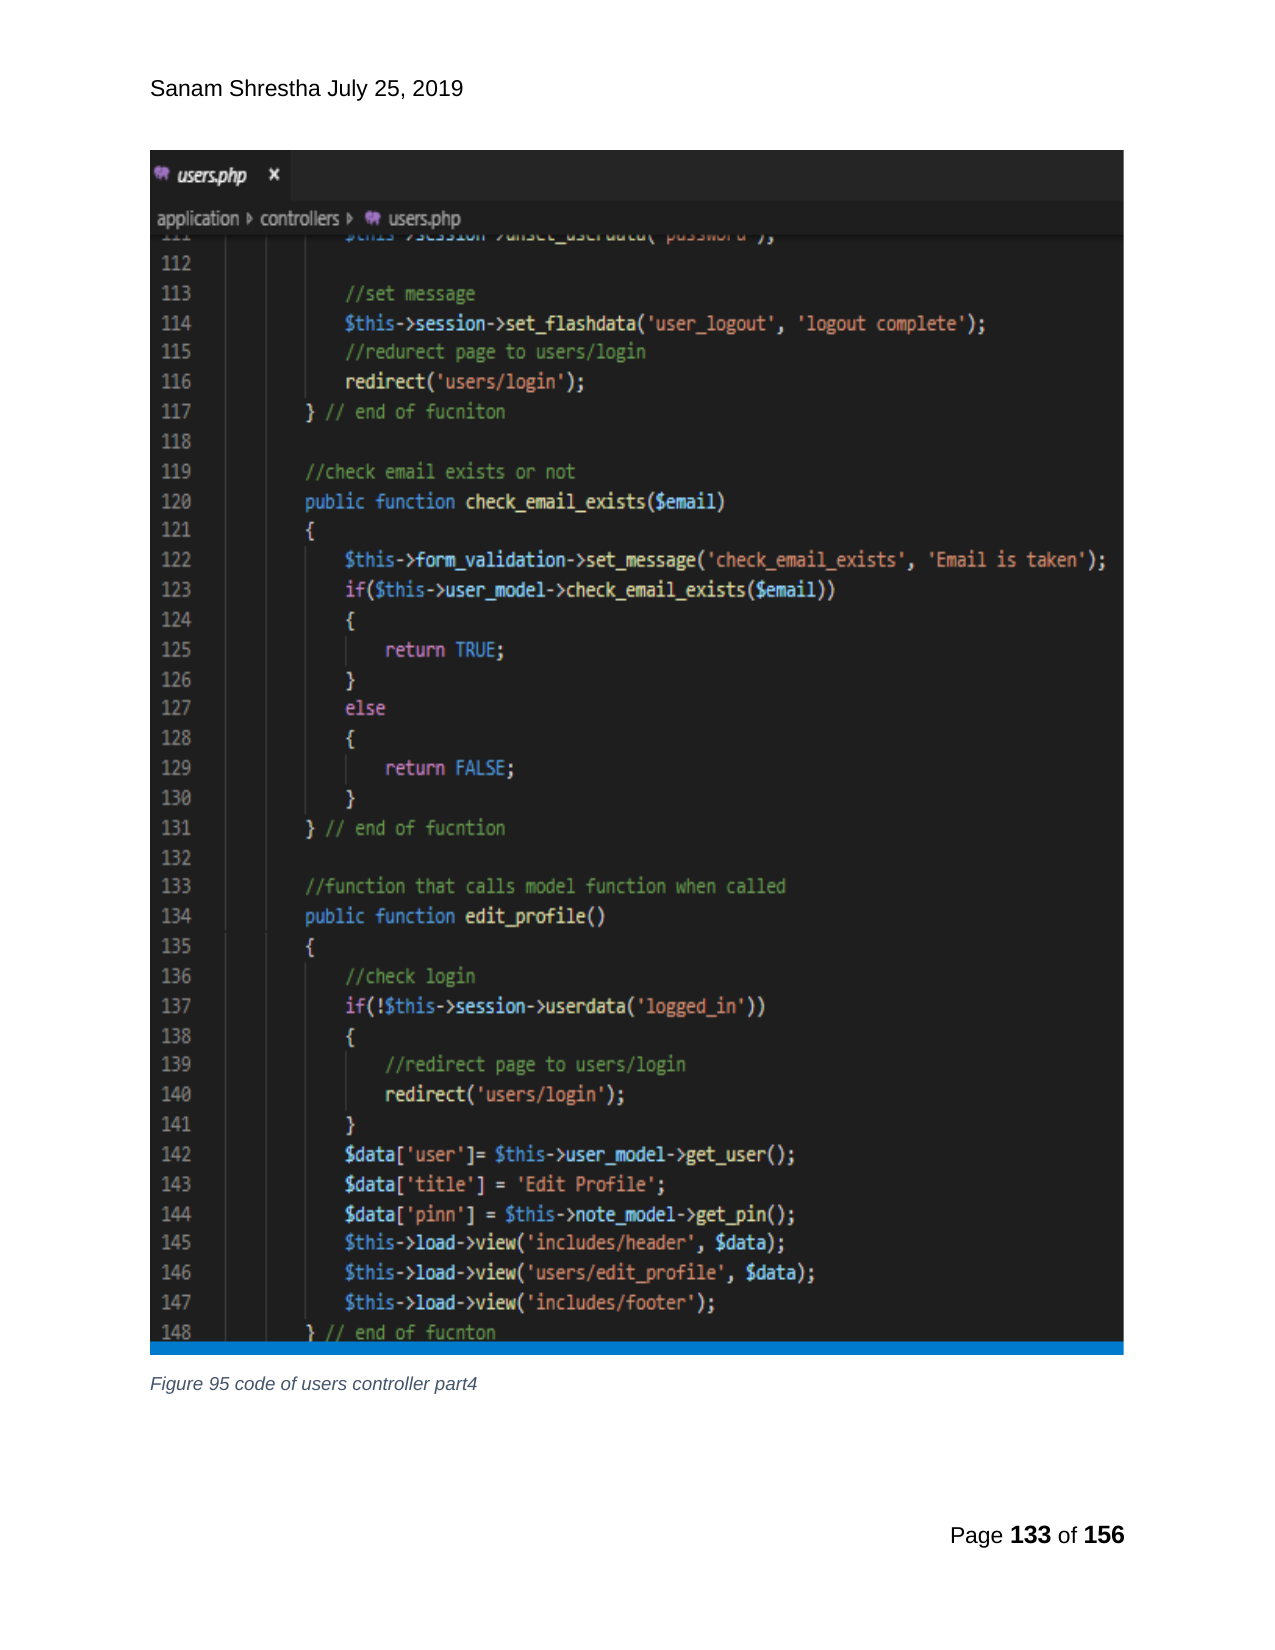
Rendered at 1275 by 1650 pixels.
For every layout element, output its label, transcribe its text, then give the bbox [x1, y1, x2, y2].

text Figure 95 code of users controller part4 [150, 1373, 1125, 1394]
picture [150, 150, 1124, 1355]
